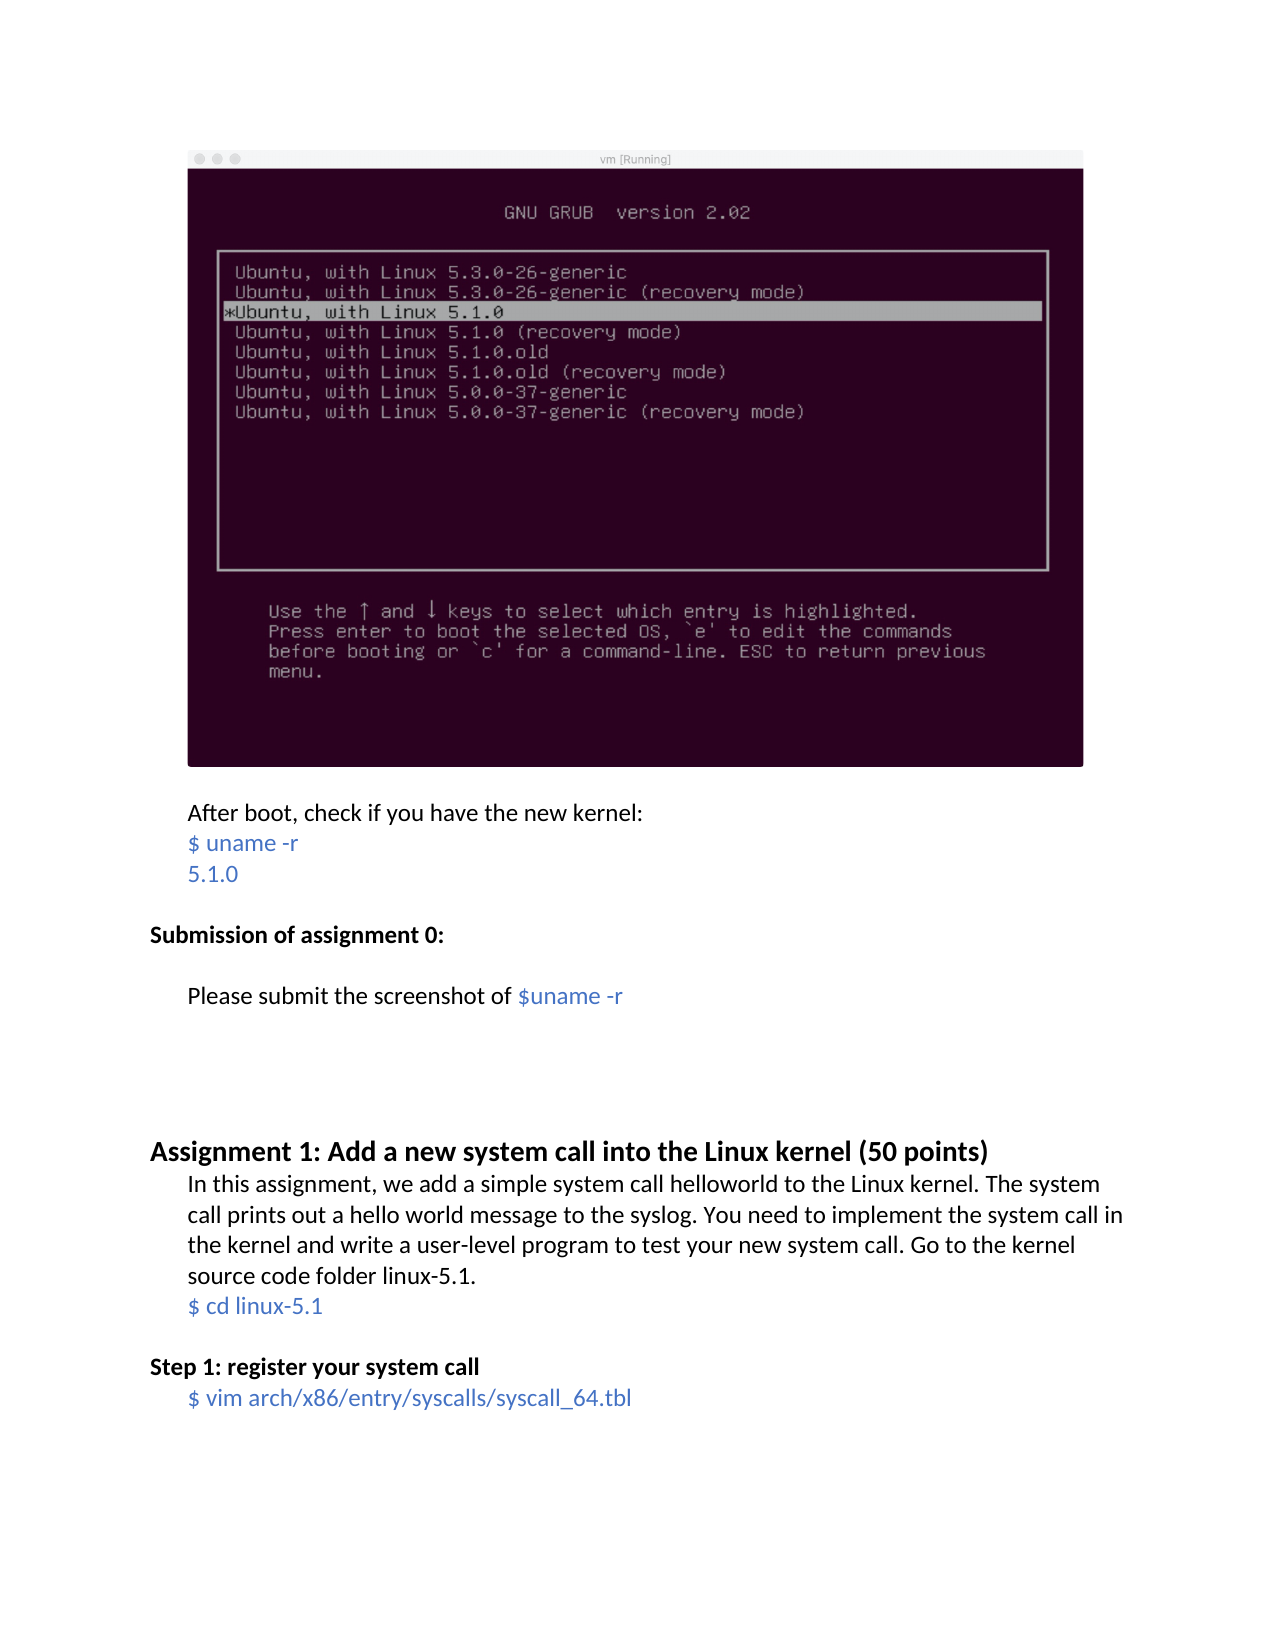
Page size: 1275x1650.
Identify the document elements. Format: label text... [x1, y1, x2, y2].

picture [187, 150, 1084, 767]
text $ vim arch/x86/entry/syscalls/syscall_64.tbl [187, 1382, 1125, 1412]
text Step 1: register your system call [150, 1351, 1125, 1382]
text After boot, check if you have the new kernel: [187, 797, 1125, 827]
text 5.1.0 [187, 858, 1125, 888]
text Assignment 1: Add a new system call into the Linux kernel (50 points) [150, 1133, 1125, 1168]
text $ uname -r [187, 827, 1125, 858]
text In this assignment, we add a simple system call helloworld to the Linux kernel. The system call prints out a hello world message to the syslog. You need to implement the system call in the kernel and write a user-level program to test your new system call. Go to the kernel source code folder linux-5.1. [187, 1168, 1125, 1290]
text Submission of assignment 0: [150, 919, 1125, 949]
text Please submit the screenshot of $uname -r [187, 980, 1125, 1011]
text $ cd linux-5.1 [187, 1290, 1125, 1321]
